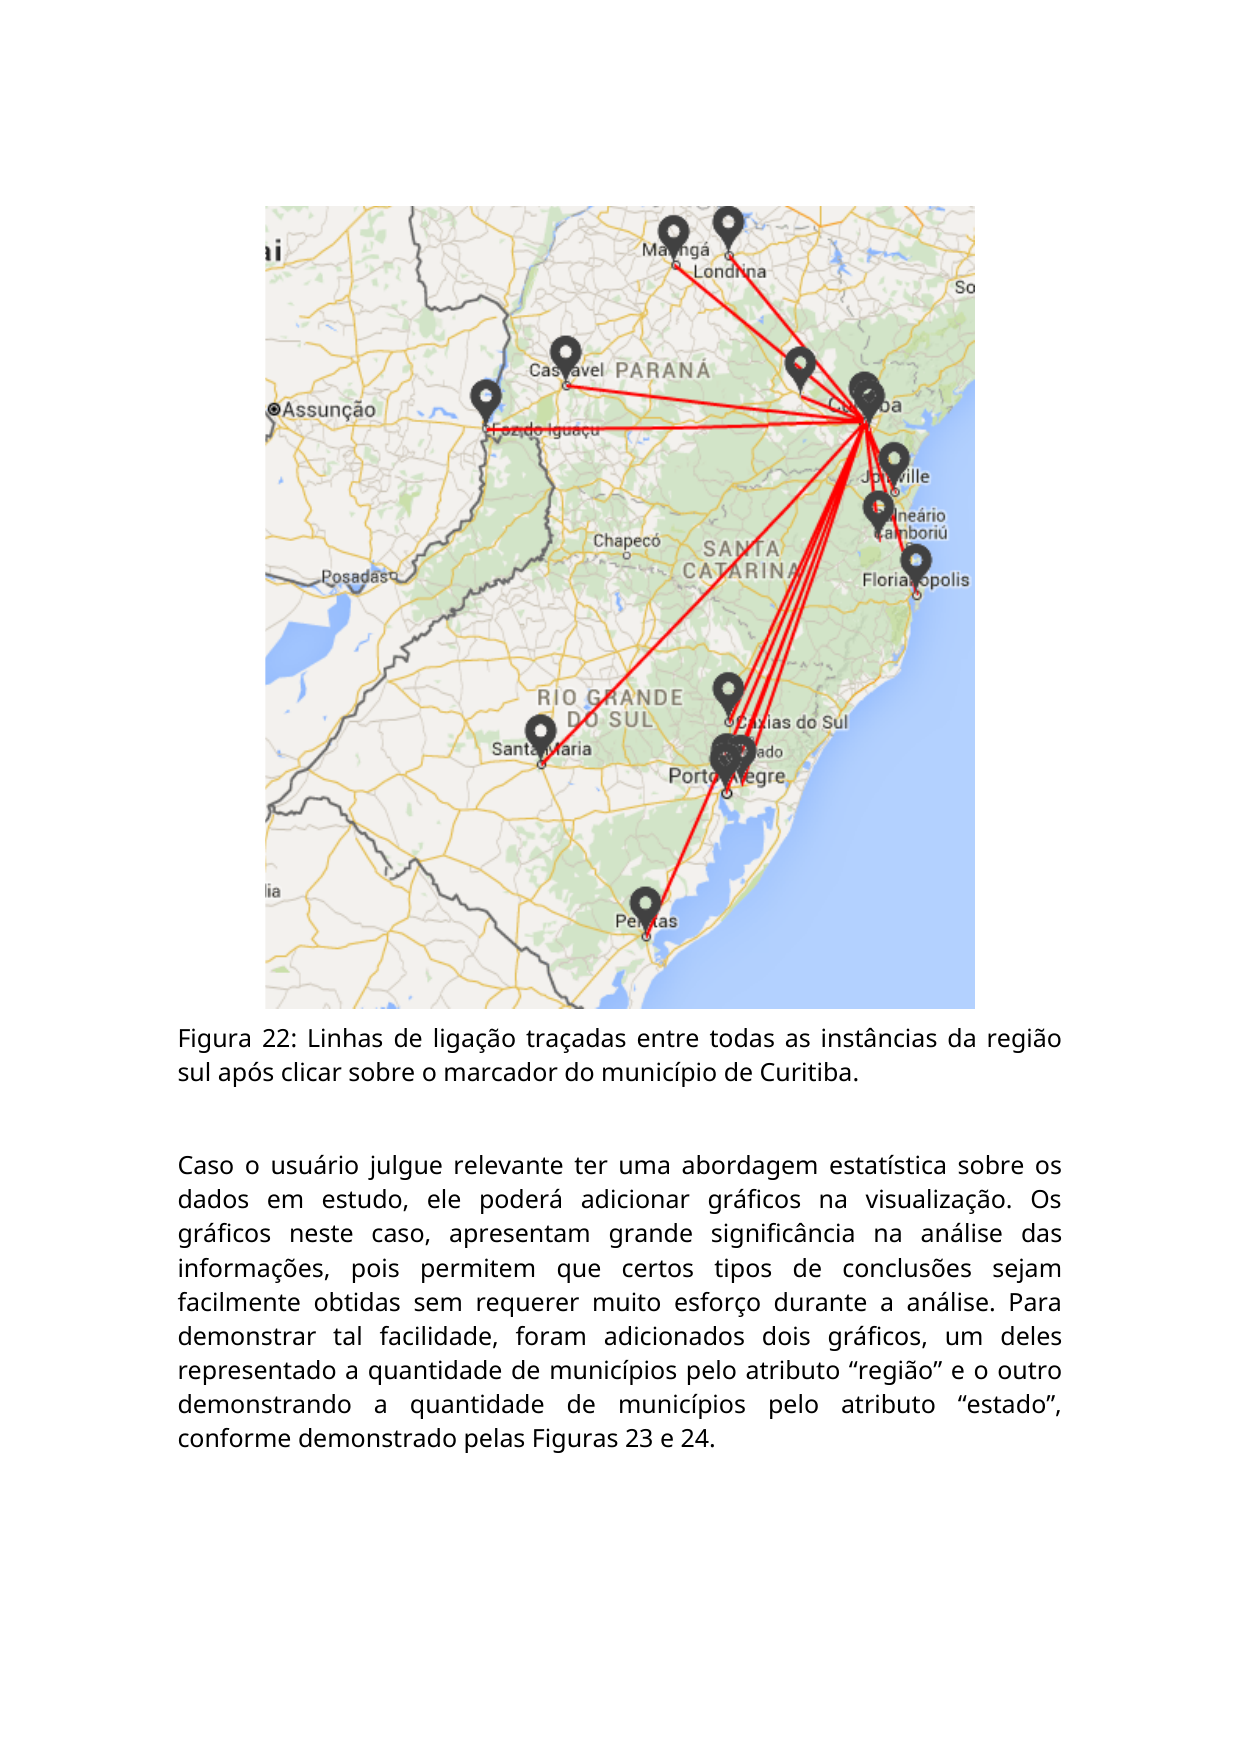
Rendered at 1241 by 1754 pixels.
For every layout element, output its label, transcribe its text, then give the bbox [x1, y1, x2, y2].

text Figura 22: Linhas de ligação traçadas entre todas as instâncias da região sul após clicar sobre o marcador do município de Curitiba. [177, 1021, 1063, 1089]
picture [265, 206, 975, 1009]
text Caso o usuário julgue relevante ter uma abordagem estatística sobre os dados em estudo, ele poderá adicionar gráficos na visualização. Os gráficos neste caso, apresentam grande significância na análise das informações, pois permitem que certos tipos de conclusões sejam facilmente obtidas sem requerer muito esforço durante a análise. Para demonstrar tal facilidade, foram adicionados dois gráficos, um deles representado a quantidade de municípios pelo atributo “região” e o outro demonstrando a quantidade de municípios pelo atributo “estado”, conforme demonstrado pelas Figuras 23 e 24. [177, 1148, 1063, 1454]
